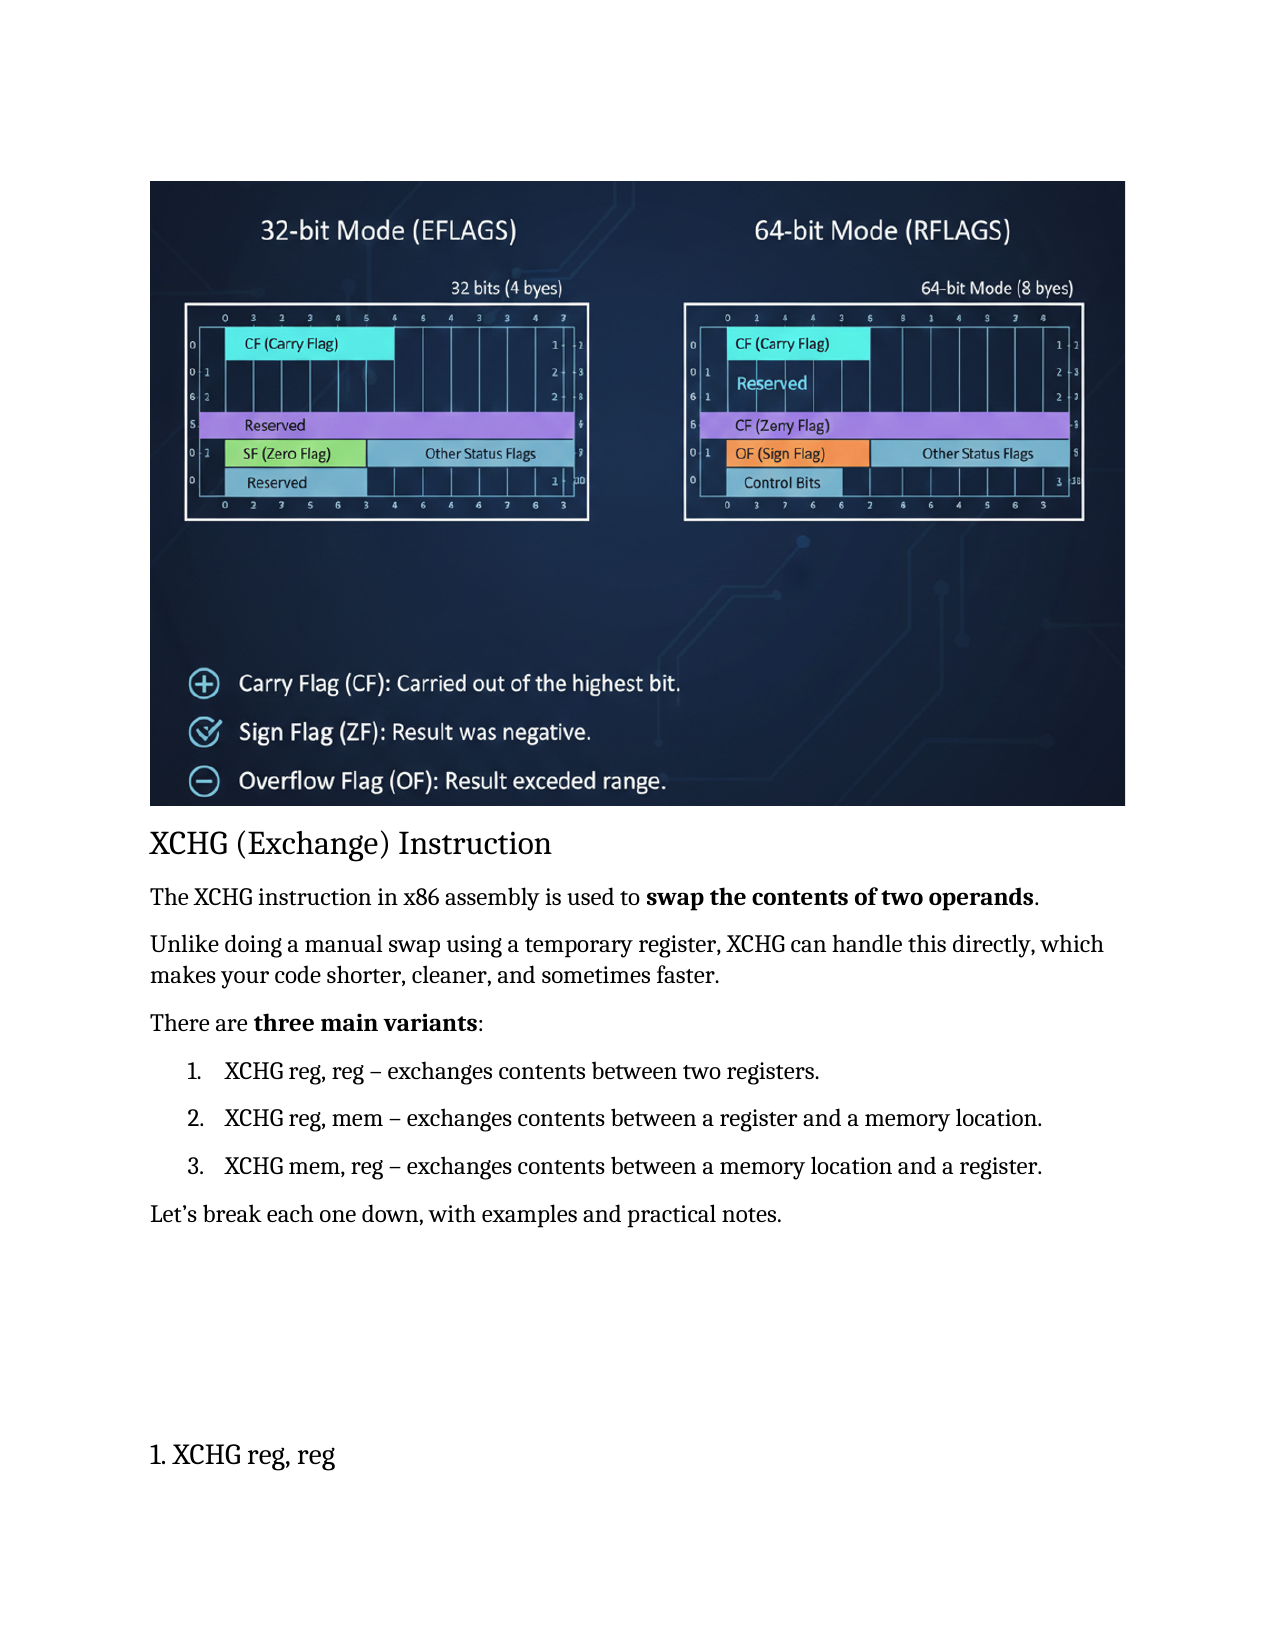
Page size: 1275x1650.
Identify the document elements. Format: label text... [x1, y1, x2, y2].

text 1. XCHG reg, reg [150, 1438, 1125, 1472]
text Let’s break each one down, with examples and practical notes. [150, 1200, 1125, 1228]
list XCHG mem, reg – exchanges contents between a memory location and a register. [187, 1152, 1125, 1181]
picture [150, 181, 1125, 806]
text Unlike doing a manual swap using a temporary register, XCHG can handle this directly, which makes your code shorter, cleaner, and sometimes faster. [150, 930, 1125, 990]
text XCHG (Exchange) Instruction [150, 824, 1125, 863]
list XCHG reg, reg – exchanges contents between two registers. [187, 1057, 1125, 1085]
text There are three main variants: [150, 1009, 1125, 1038]
text The XCHG instruction in x86 assembly is used to swap the contents of two operands. [150, 882, 1125, 911]
list XCHG reg, mem – exchanges contents between a register and a memory location. [187, 1104, 1125, 1133]
